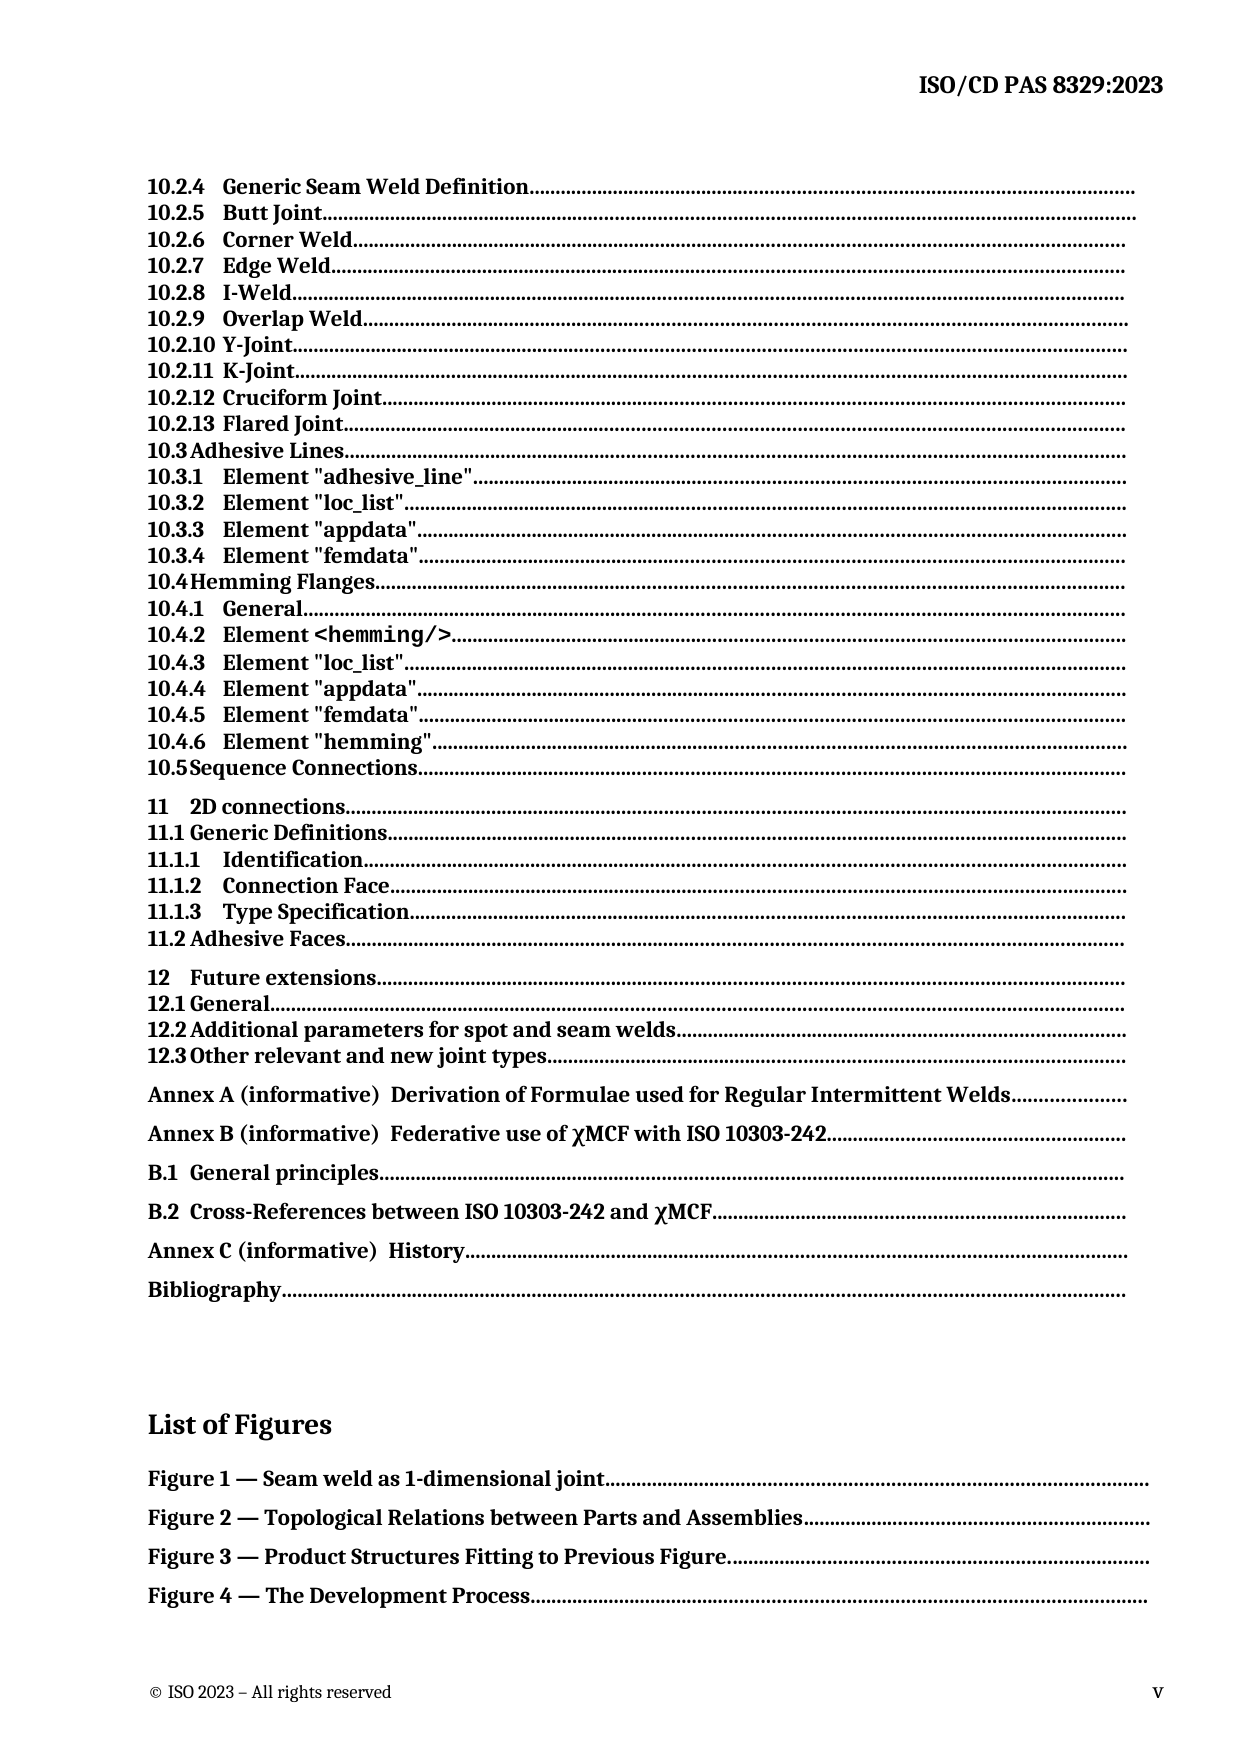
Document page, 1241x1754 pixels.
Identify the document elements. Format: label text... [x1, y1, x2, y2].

text 10.4.5 Element "femdata" 136 [148, 702, 1111, 728]
text 12.2 Additional parameters for spot and seam welds 145 [148, 1017, 1111, 1043]
text 10.2.5 Butt Joint 97 [148, 200, 1111, 227]
text Figure 4 — The Development Process 4 [148, 1582, 1111, 1609]
text 10.3.4 Element "femdata" 134 [148, 543, 1111, 569]
text 12 Future extensions 145 [148, 964, 1111, 991]
text 11 2D connections 141 [148, 794, 1111, 820]
text Annex C (informative) History 151 [148, 1238, 1111, 1264]
text Annex A (informative) Derivation of Formulae used for Regular Intermittent Welds 146 [148, 1082, 1111, 1108]
text 10.2.13 Flared Joint 130 [148, 411, 1111, 437]
text Figure 3 — Product Structures Fitting to Previous Figure. 3 [148, 1544, 1111, 1570]
text 10.3.2 Element "loc_list" 133 [148, 490, 1111, 516]
text 10.4.6 Element "hemming" 137 [148, 728, 1111, 755]
text 12.1 General 145 [148, 991, 1111, 1017]
text 11.1.3 Type Specification 143 [148, 899, 1111, 925]
text List of Figures [148, 1409, 1163, 1441]
text 10.4.1 General 134 [148, 596, 1111, 622]
text 10.4 Hemming Flanges 134 [148, 569, 1111, 596]
text 10.3.1 Element "adhesive_line" 133 [148, 464, 1111, 490]
text 10.4.2 Element <hemming/> 136 [148, 622, 1111, 649]
text 10.3.3 Element "appdata" 133 [148, 516, 1111, 543]
text 10.4.3 Element "loc_list" 136 [148, 649, 1111, 676]
text 11.1.1 Identification 141 [148, 846, 1111, 873]
text Annex B (informative) Federative use of χMCF with ISO 10303-242 148 [148, 1121, 1111, 1147]
text 10.2.7 Edge Weld 106 [148, 253, 1111, 279]
text 10.2.8 I-Weld 108 [148, 279, 1111, 306]
text 11.1 Generic Definitions 141 [148, 820, 1111, 846]
text 11.2 Adhesive Faces 144 [148, 925, 1111, 952]
text B.1 General principles 148 [148, 1160, 1111, 1186]
text 12.3 Other relevant and new joint types 145 [148, 1043, 1111, 1070]
text Figure 2 — Topological Relations between Parts and Assemblies 3 [148, 1505, 1111, 1531]
text B.2 Cross-References between ISO 10303-242 and χMCF 149 [148, 1199, 1111, 1225]
text Bibliography 152 [148, 1276, 1111, 1303]
text 10.5 Sequence Connections 139 [148, 755, 1111, 781]
text 10.3 Adhesive Lines 133 [148, 437, 1111, 464]
text 10.2.11 K-Joint 121 [148, 358, 1111, 385]
text Figure 1 — Seam weld as 1-dimensional joint 2 [148, 1466, 1111, 1492]
text 10.2.4 Generic Seam Weld Definition 88 [148, 174, 1111, 200]
text 10.2.10 Y-Joint 117 [148, 332, 1111, 358]
text 10.2.9 Overlap Weld 111 [148, 306, 1111, 332]
text 10.4.4 Element "appdata" 136 [148, 676, 1111, 702]
text 10.2.12 Cruciform Joint 126 [148, 385, 1111, 411]
text 11.1.2 Connection Face 141 [148, 873, 1111, 899]
text 10.2.6 Corner Weld 100 [148, 227, 1111, 253]
